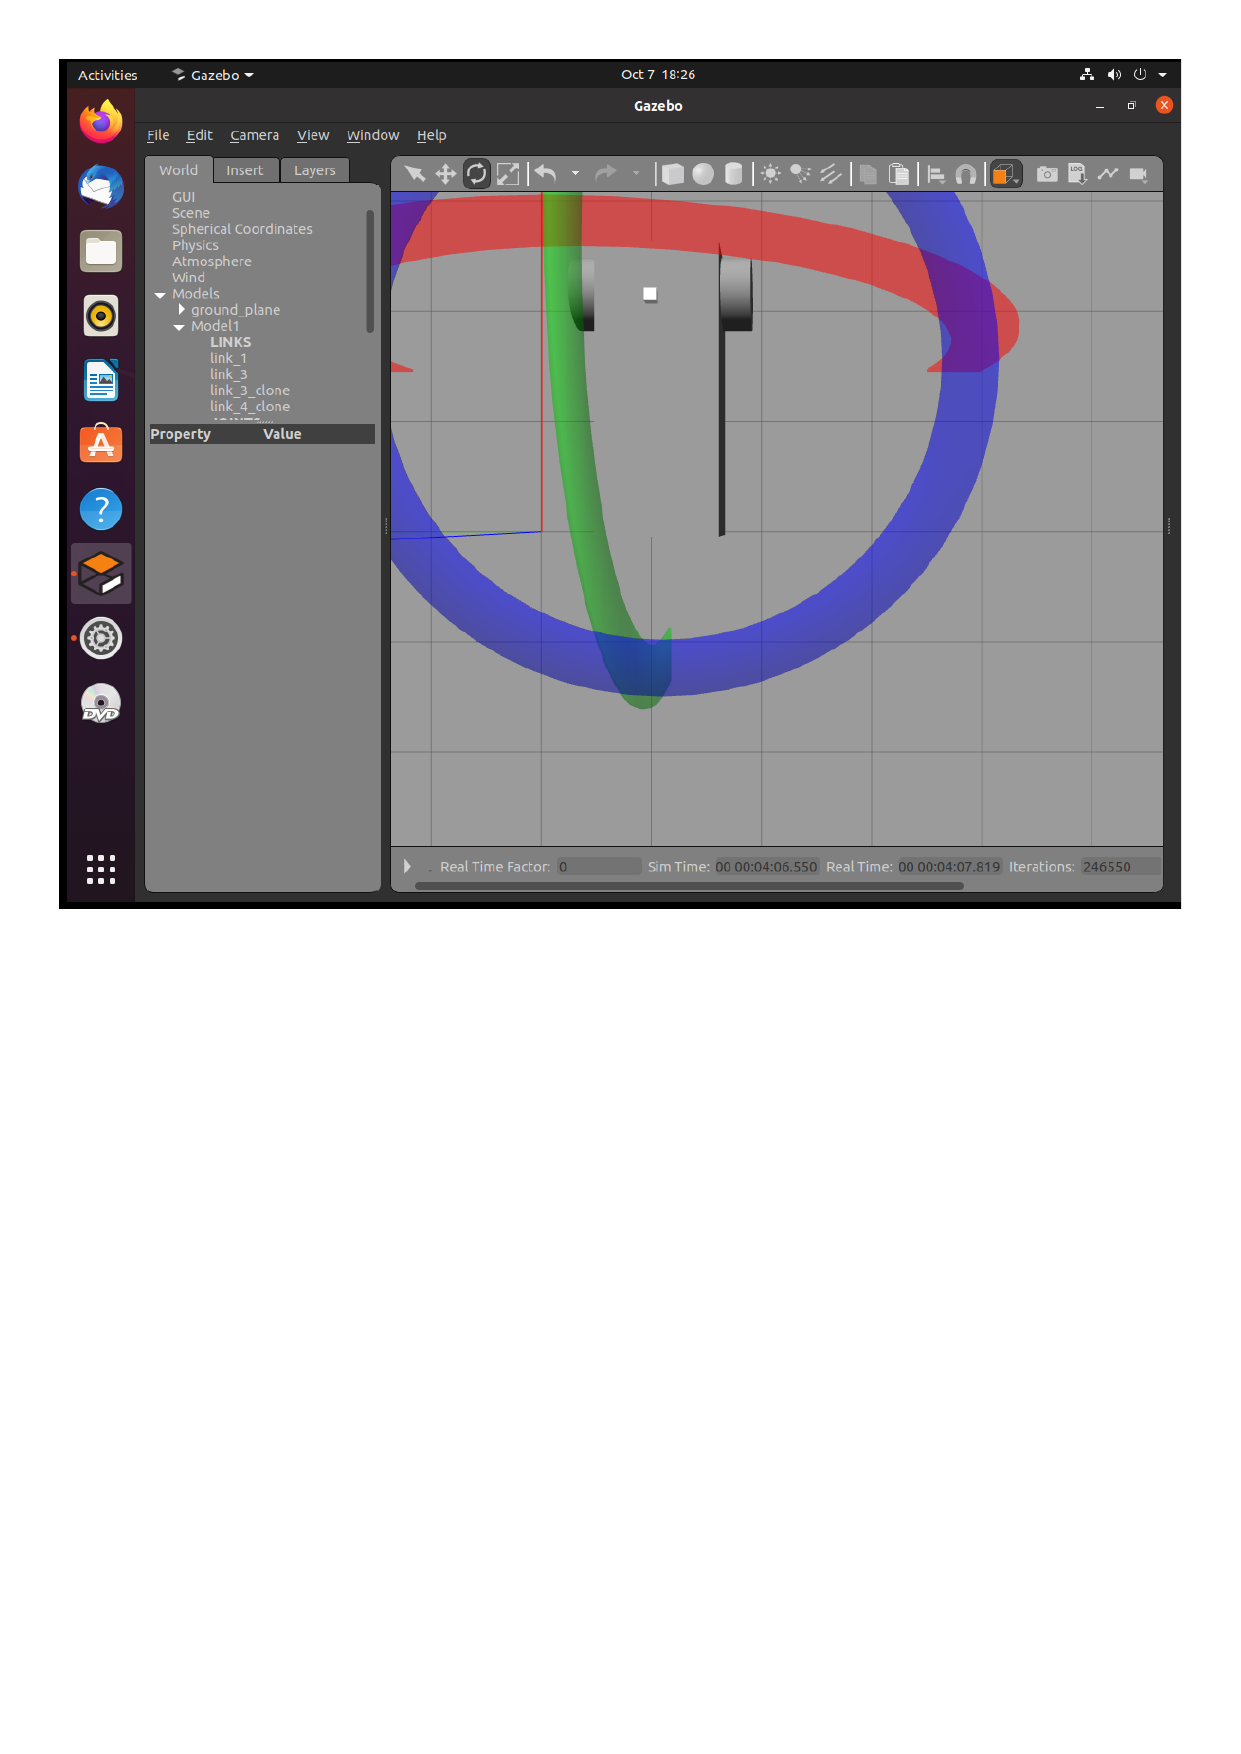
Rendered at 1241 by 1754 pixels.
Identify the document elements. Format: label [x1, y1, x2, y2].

picture [59, 59, 1182, 909]
